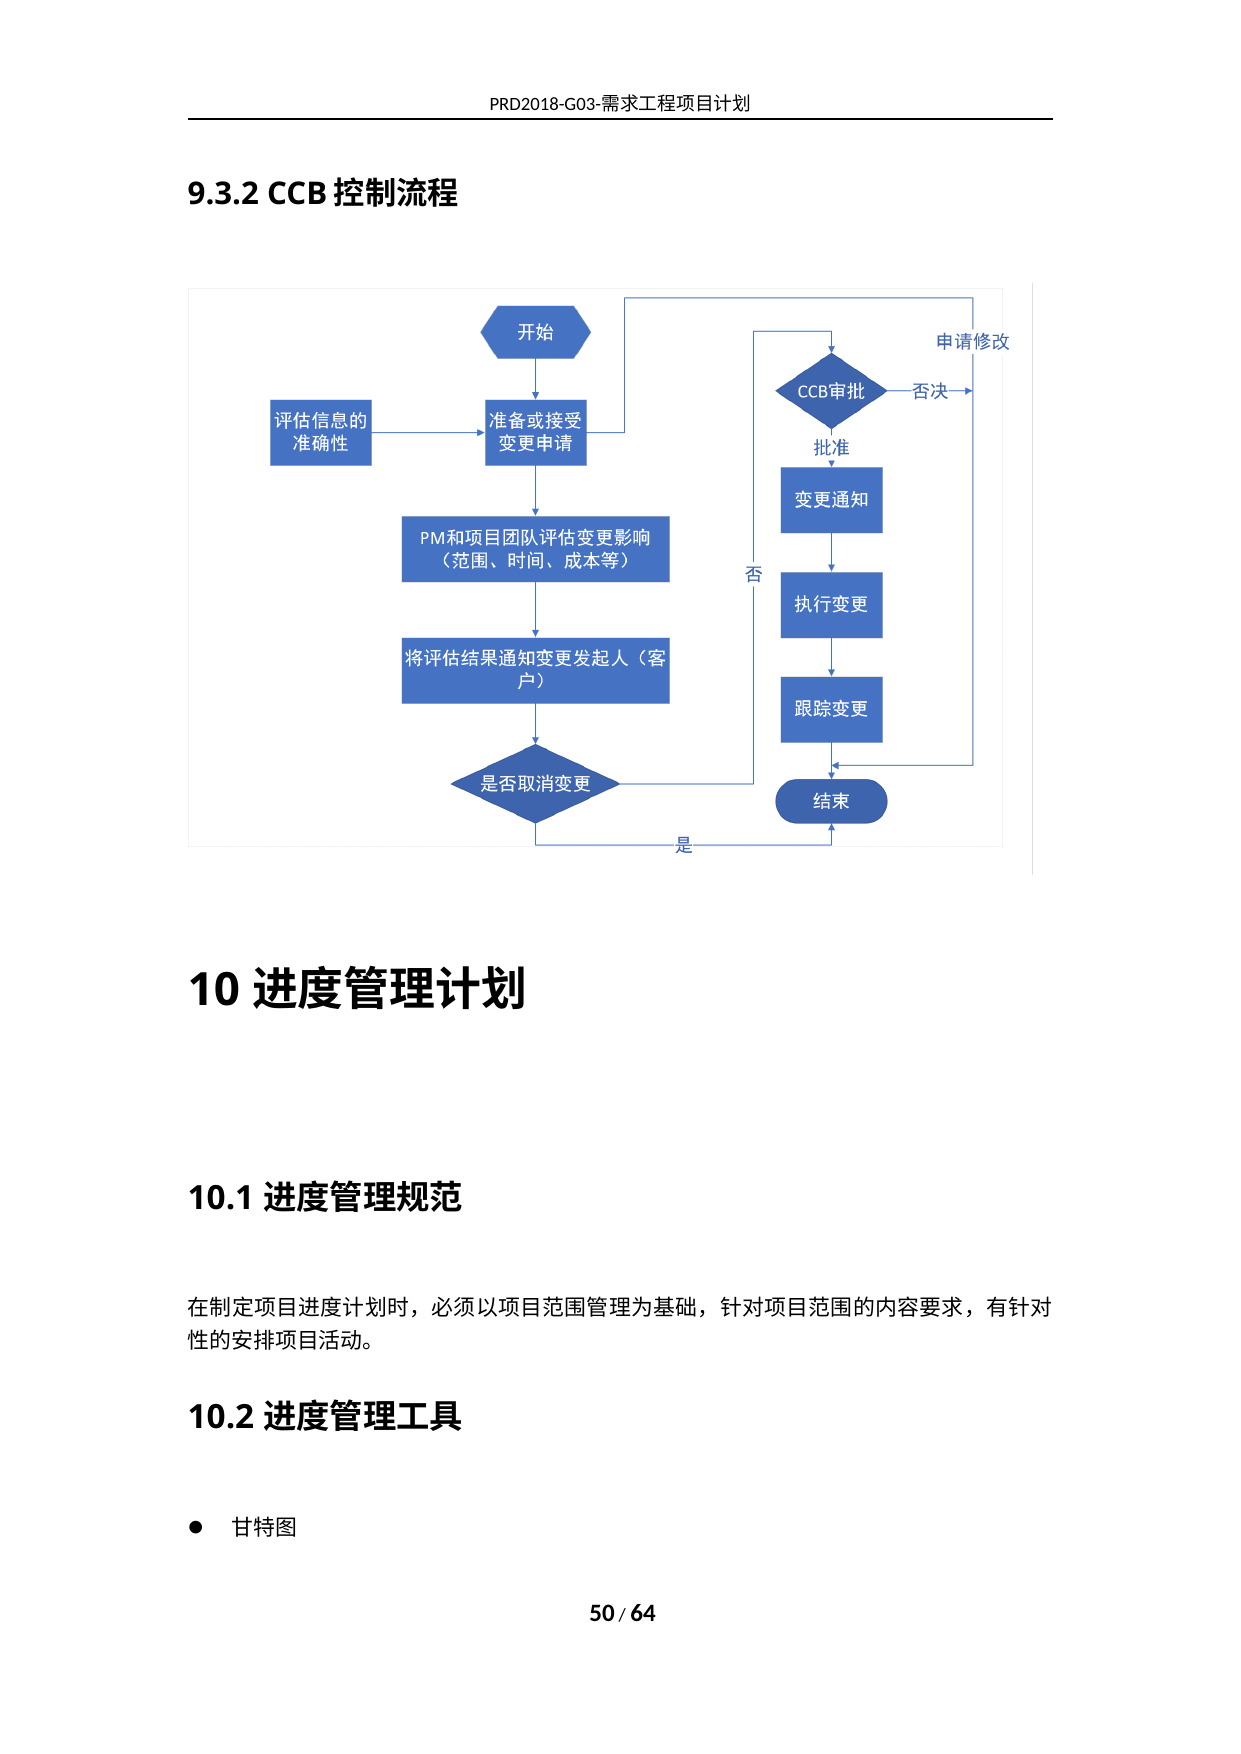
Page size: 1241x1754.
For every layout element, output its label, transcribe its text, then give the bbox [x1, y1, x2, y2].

text 在制定项目进度计划时，必须以项目范围管理为基础，针对项目范围的内容要求，有针对性的安排项目活动。 [187, 1290, 1053, 1355]
subtitle 10 进度管理计划 [187, 937, 1053, 1034]
subtitle 10.2 进度管理工具 [187, 1382, 1053, 1447]
subtitle 10.1 进度管理规范 [187, 1162, 1053, 1227]
picture [187, 283, 1033, 875]
list 甘特图 [187, 1509, 1053, 1542]
subtitle 9.3.2 CCB控制流程 [187, 158, 1053, 223]
